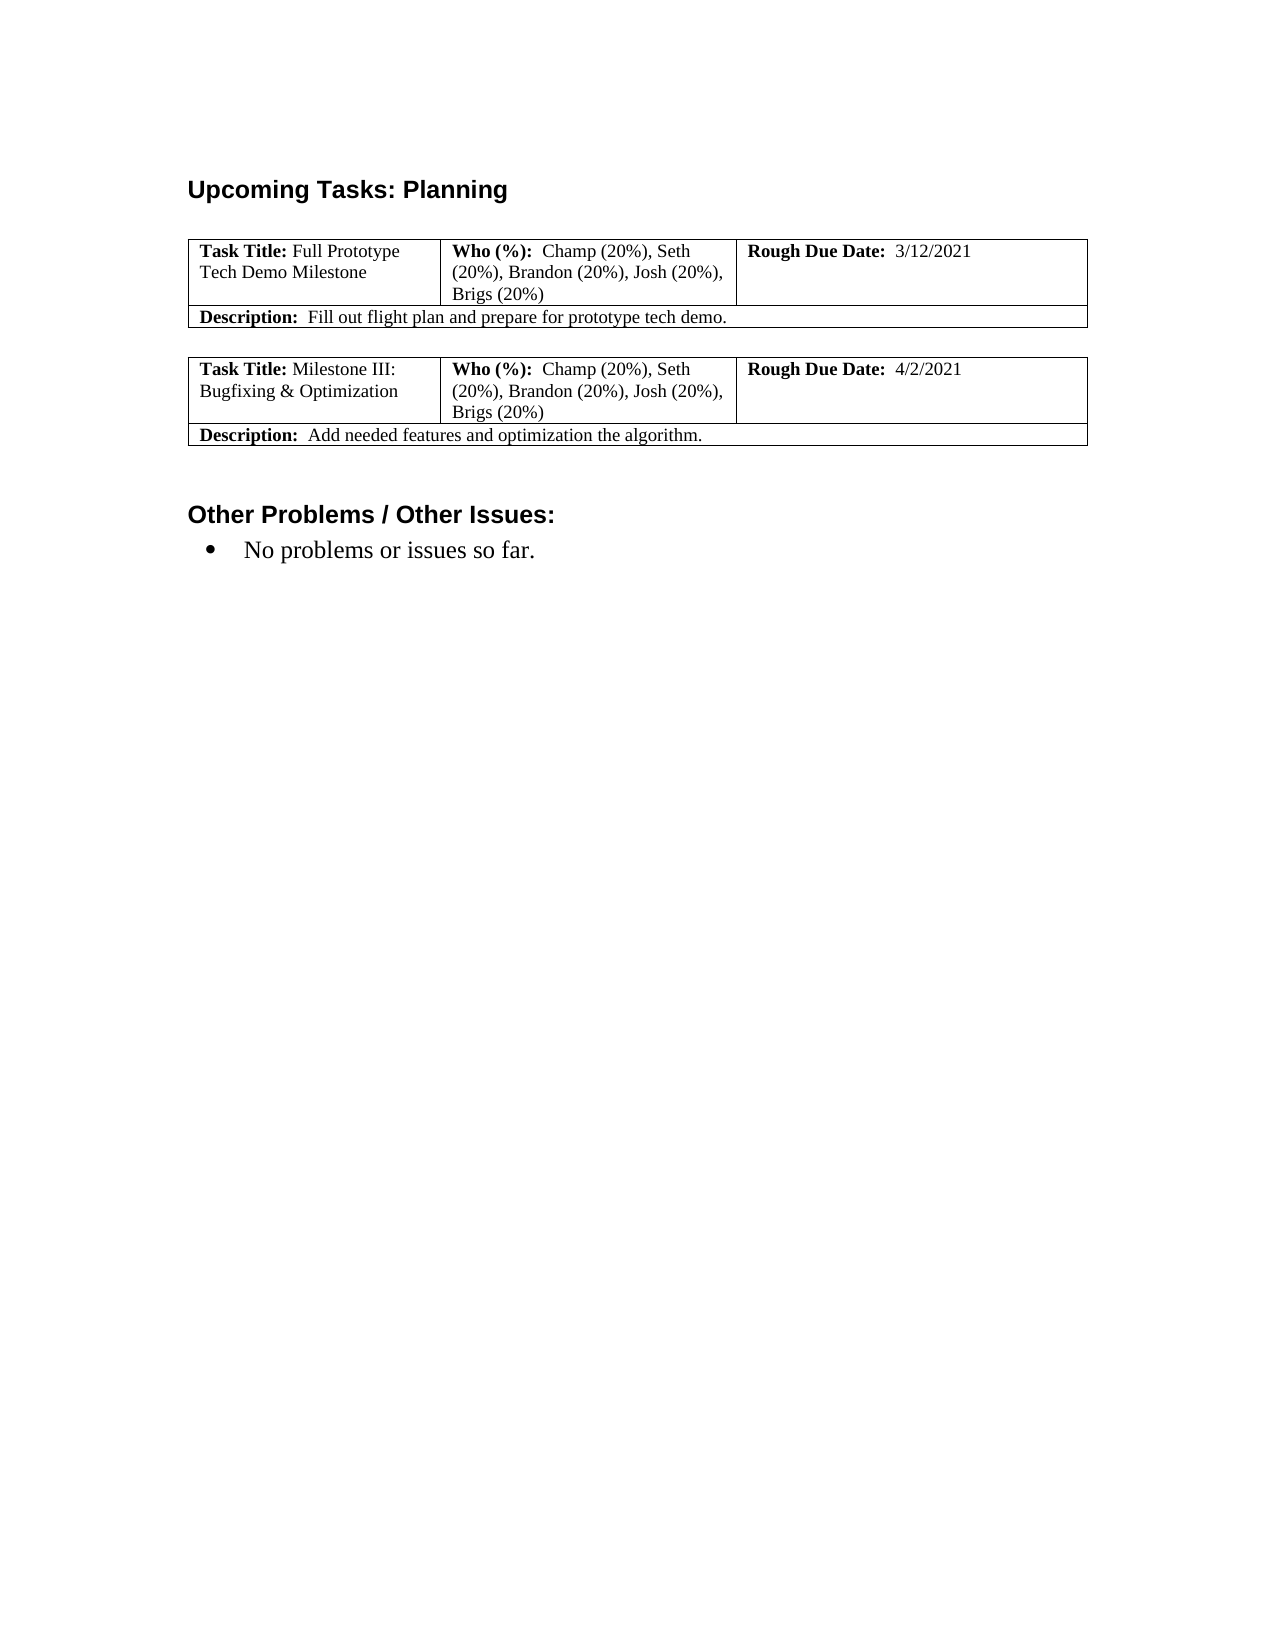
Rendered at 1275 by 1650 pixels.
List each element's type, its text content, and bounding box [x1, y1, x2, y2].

table_cell Description: Fill out flight plan and prepare for prototype tech demo. [189, 306, 1087, 327]
table_header Who (%): Champ (20%), Seth (20%), Brandon (20%), Josh (20%), Brigs (20%) [441, 358, 736, 423]
table_cell Description: Add needed features and optimization the algorithm. [189, 424, 1087, 445]
subtitle Upcoming Tasks: Planning [187, 175, 1087, 204]
table_header Who (%): Champ (20%), Seth (20%), Brandon (20%), Josh (20%), Brigs (20%) [441, 240, 736, 304]
table_header Task Title: Full Prototype Tech Demo Milestone [189, 240, 440, 304]
table_header Task Title: Milestone III: Bugfixing & Optimization [189, 358, 440, 423]
subtitle Other Problems / Other Issues: [187, 500, 1087, 529]
list No problems or issues so far. [206, 535, 1087, 564]
table_header Rough Due Date: 3/12/2021 [737, 240, 1087, 304]
table_header Rough Due Date: 4/2/2021 [737, 358, 1087, 423]
